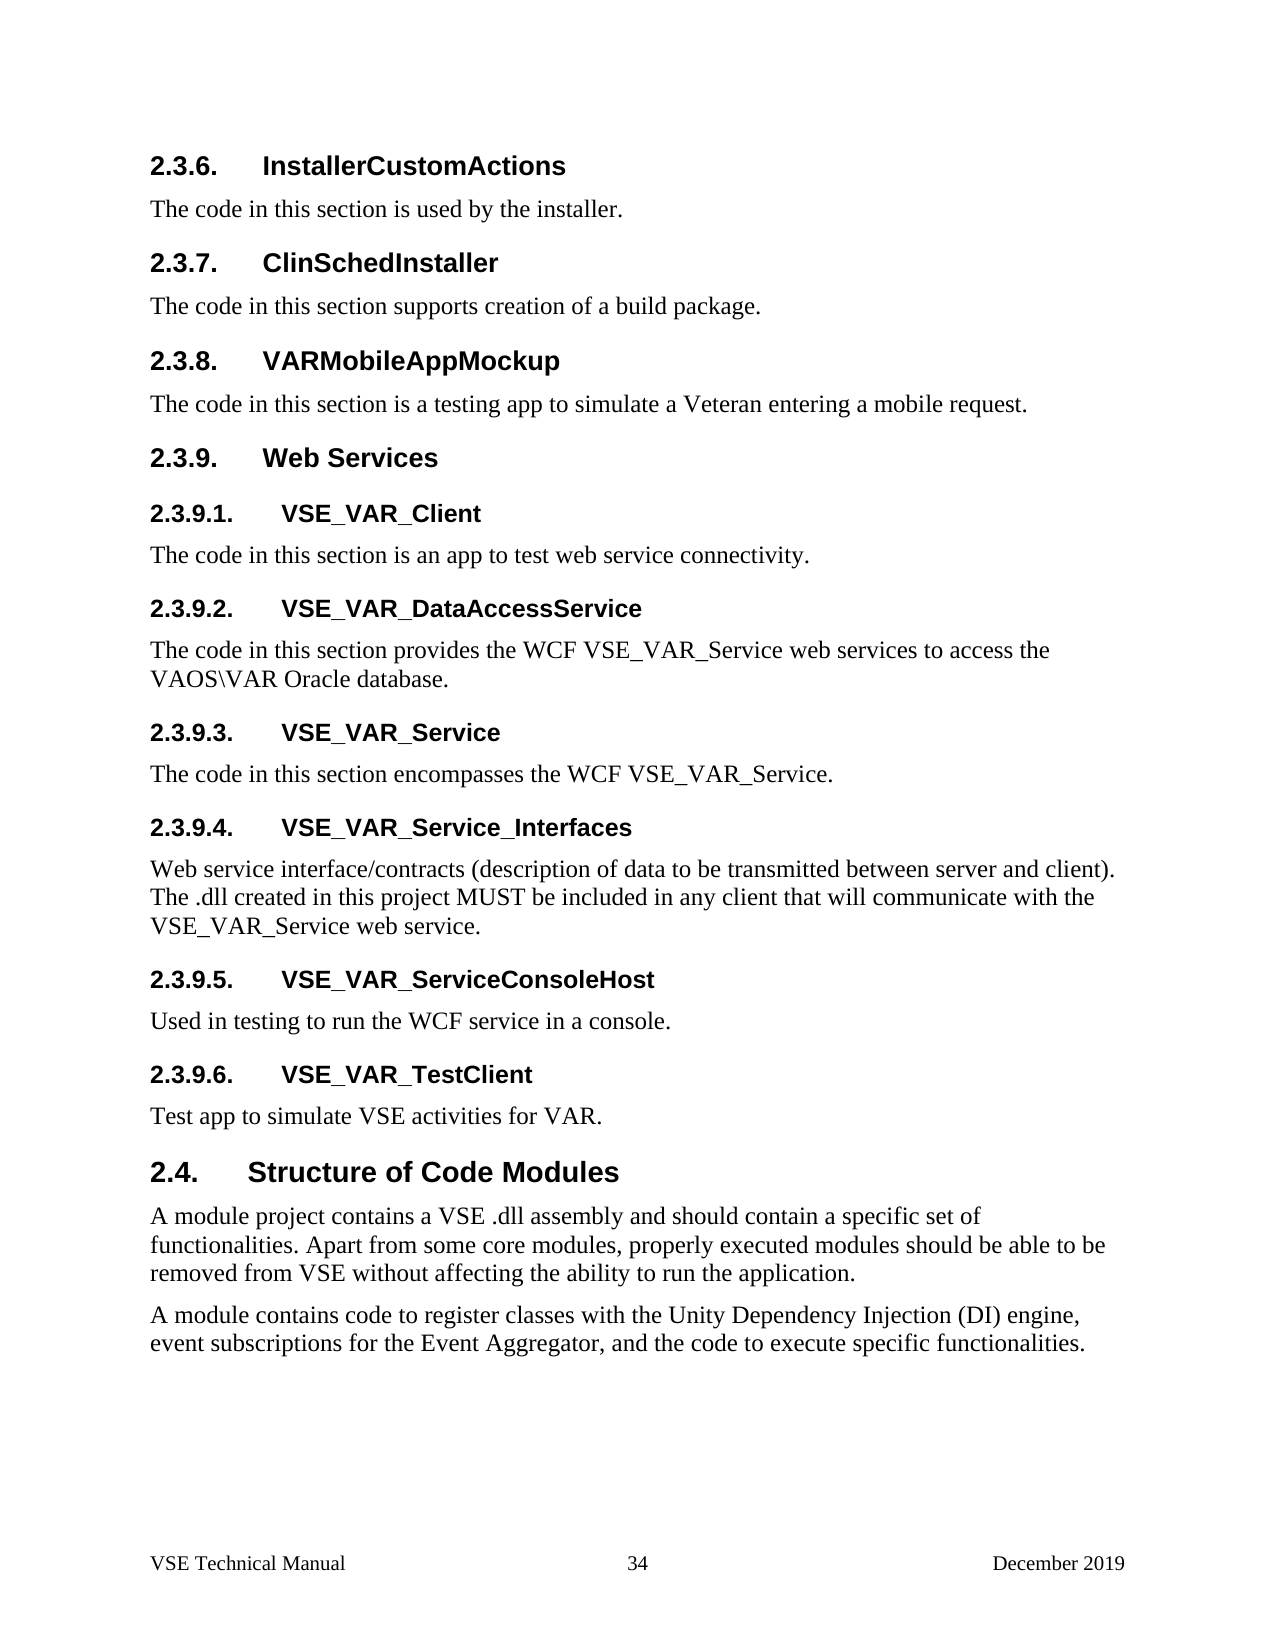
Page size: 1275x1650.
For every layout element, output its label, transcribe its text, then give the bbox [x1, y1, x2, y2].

subtitle ClinSchedInstaller [150, 247, 1125, 279]
text Web service interface/contracts (description of data to be transmitted between server and client). The .dll created in this project MUST be included in any client that will communicate with the VSE_VAR_Service web service. [150, 854, 1125, 940]
subtitle VSE_VAR_Client [150, 499, 1125, 527]
subtitle VARMobileAppMockup [150, 345, 1125, 376]
text Used in testing to run the WCF service in a console. [150, 1006, 1125, 1035]
subtitle VSE_VAR_Service [150, 717, 1125, 746]
subtitle VSE_VAR_DataAccessService [150, 594, 1125, 622]
text The code in this section is used by the installer. [150, 194, 1125, 222]
subtitle VSE_VAR_TestClient [150, 1060, 1125, 1089]
text A module project contains a VSE .dll assembly and should contain a specific set of functionalities. Apart from some core modules, properly executed modules should be able to be removed from VSE without affecting the ability to run the application. [150, 1201, 1125, 1287]
text The code in this section encompasses the WCF VSE_VAR_Service. [150, 759, 1125, 787]
text Test app to simulate VSE activities for VAR. [150, 1101, 1125, 1130]
text The code in this section is an app to test web service connectivity. [150, 540, 1125, 569]
subtitle Structure of Code Modules [150, 1155, 1125, 1188]
subtitle Web Services [150, 442, 1125, 474]
text The code in this section is a testing app to simulate a Veteran entering a mobile request. [150, 389, 1125, 417]
subtitle VSE_VAR_ServiceConsoleHost [150, 965, 1125, 994]
text The code in this section supports creation of a build package. [150, 291, 1125, 320]
text A module contains code to register classes with the Unity Dependency Injection (DI) engine, event subscriptions for the Event Aggregator, and the code to execute specific functionalities. [150, 1300, 1125, 1357]
subtitle InstallerCustomActions [150, 150, 1125, 181]
text The code in this section provides the WCF VSE_VAR_Service web services to access the VAOS\VAR Oracle database. [150, 635, 1125, 692]
subtitle VSE_VAR_Service_Interfaces [150, 812, 1125, 841]
